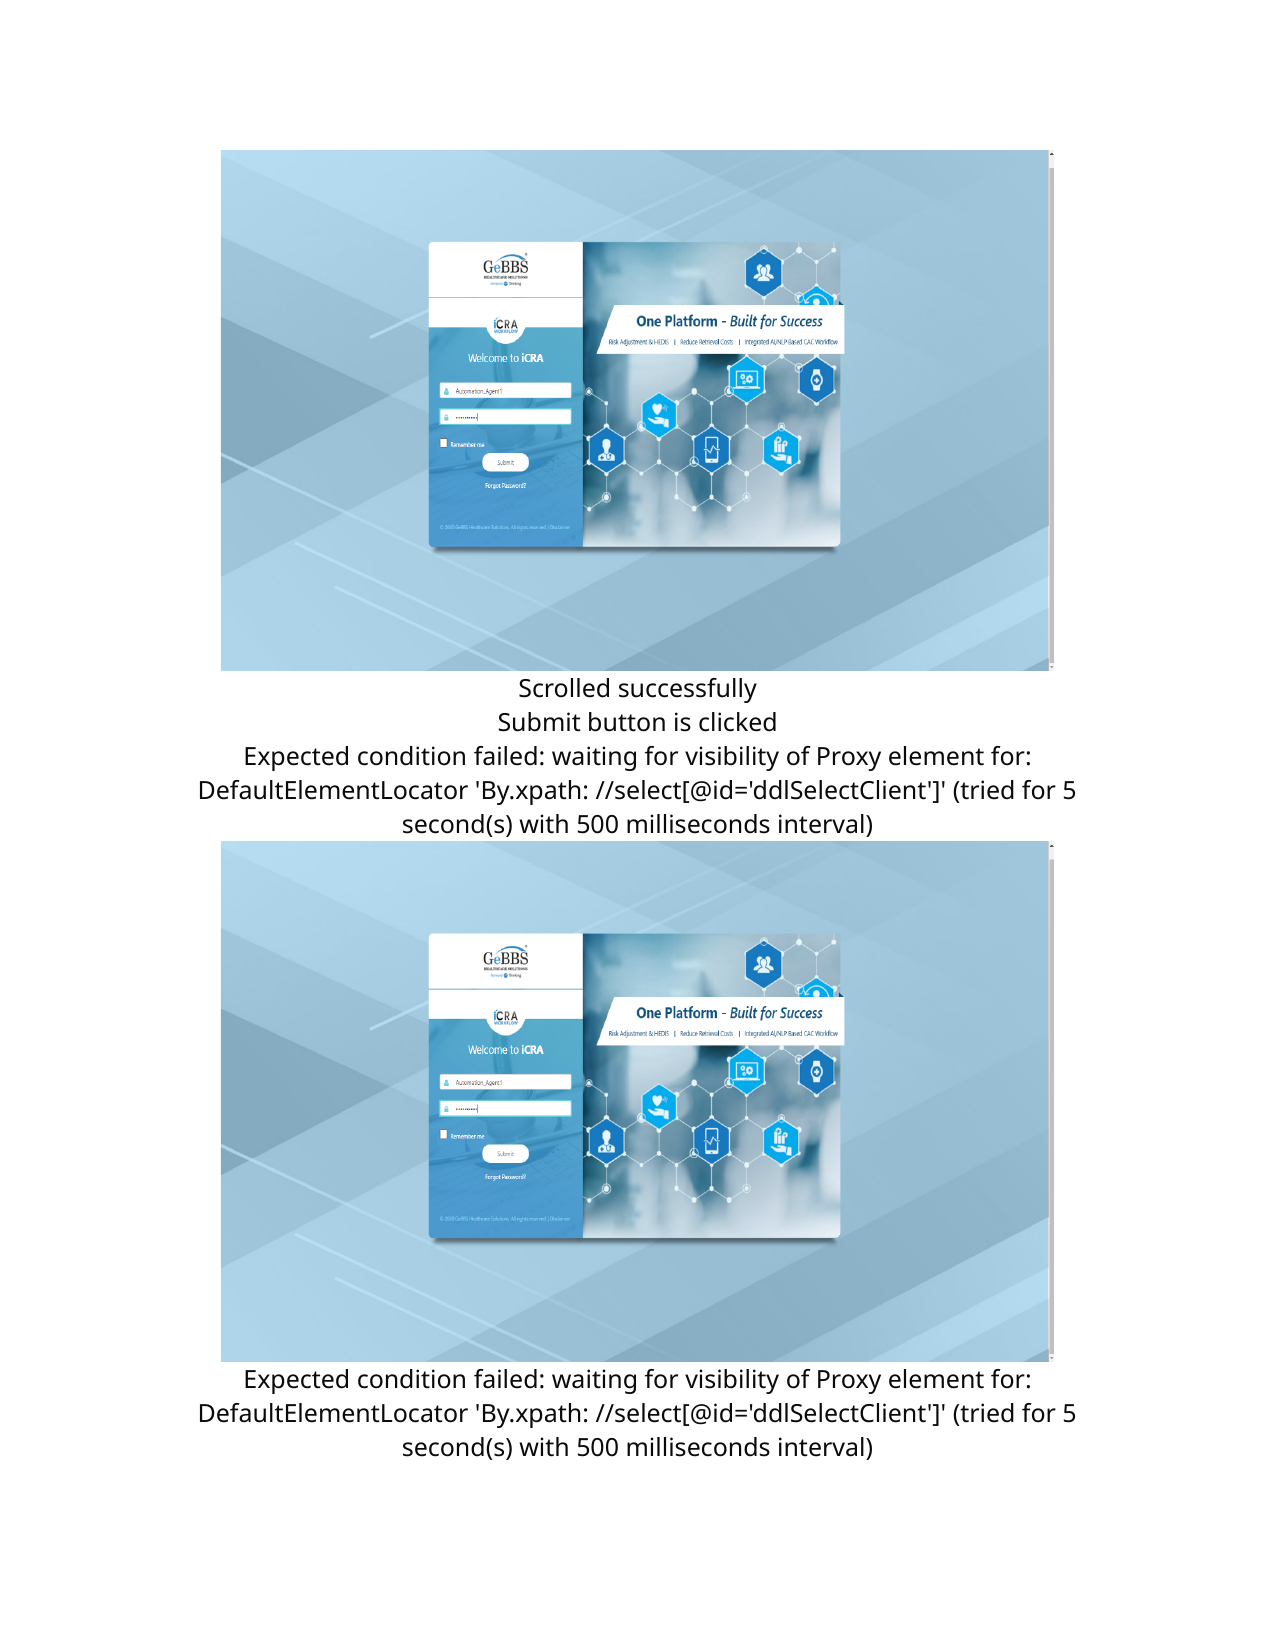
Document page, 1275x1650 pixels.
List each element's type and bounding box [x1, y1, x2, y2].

text [150, 150, 1125, 1464]
picture [220, 150, 1055, 671]
picture [220, 841, 1055, 1362]
